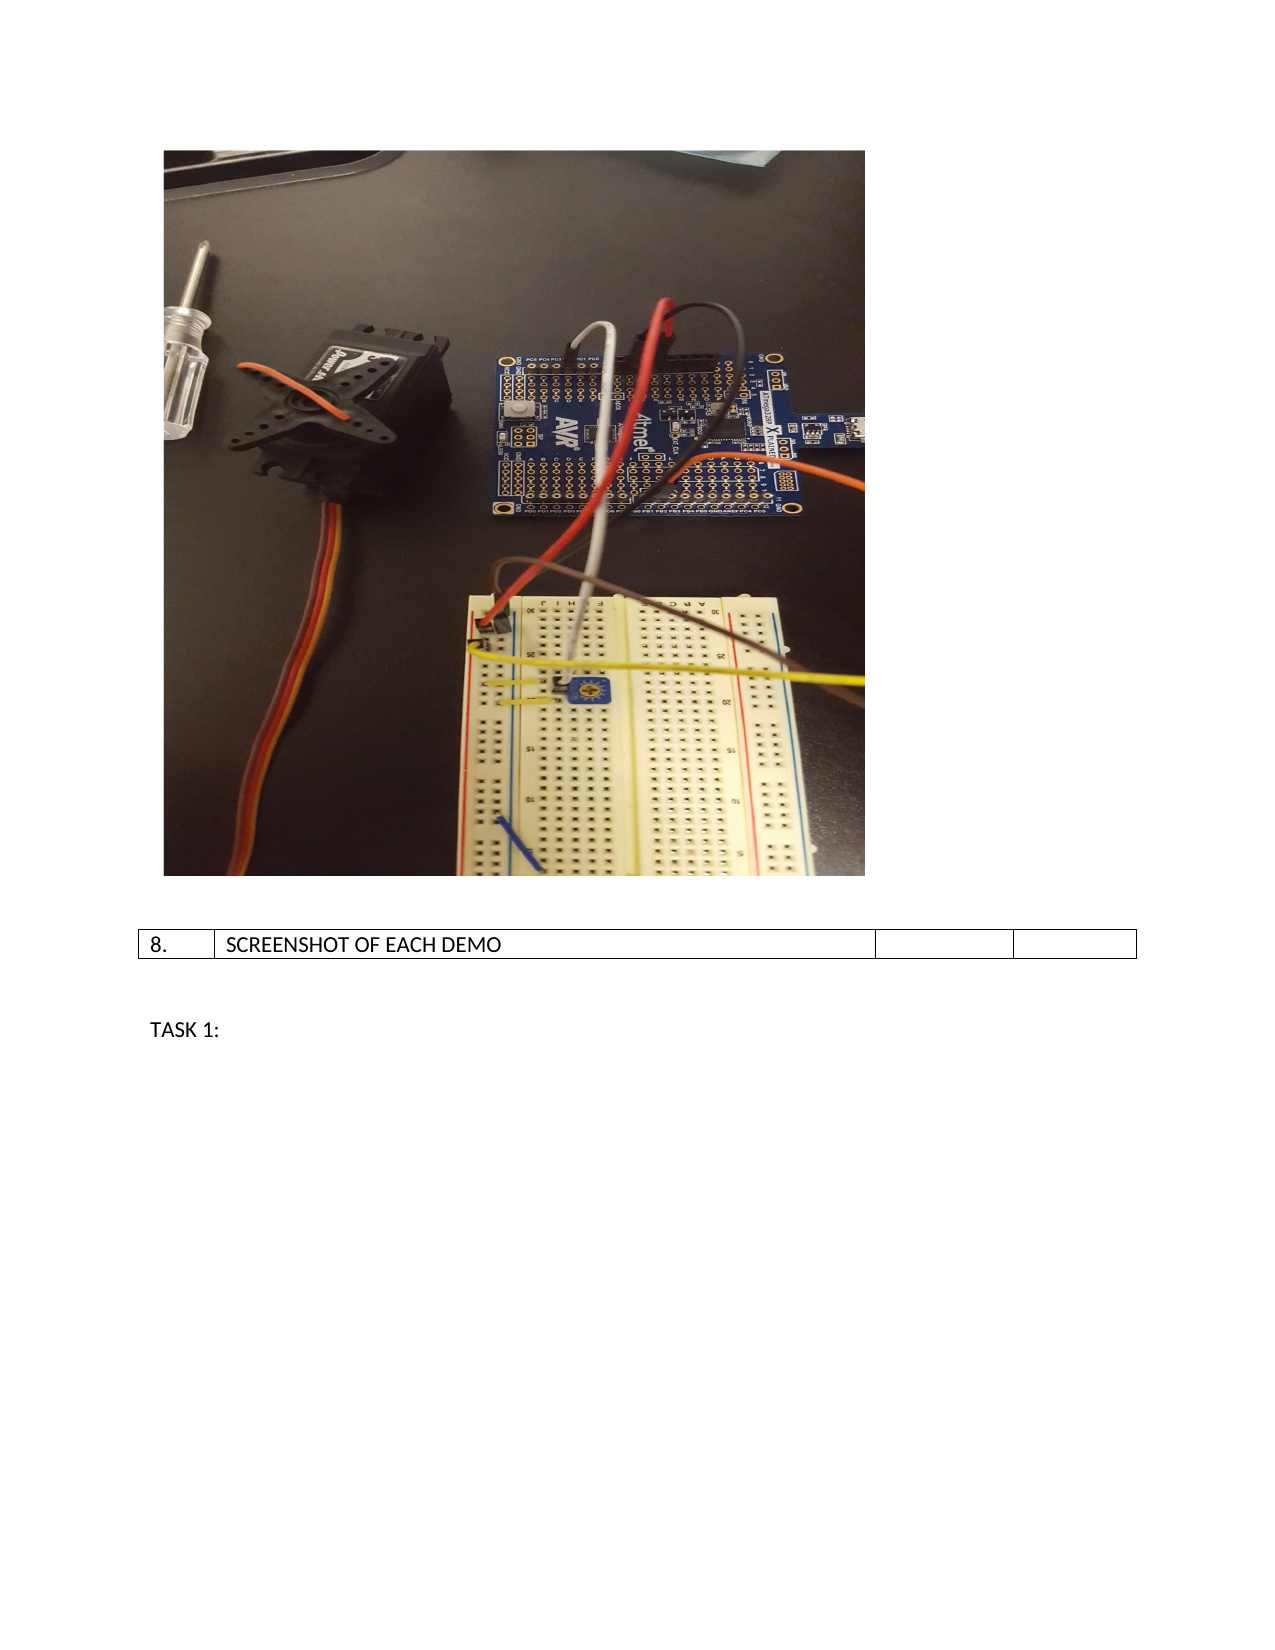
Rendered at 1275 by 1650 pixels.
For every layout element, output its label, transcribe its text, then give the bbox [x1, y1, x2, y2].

table_header [876, 930, 1013, 958]
picture [164, 151, 865, 876]
text TASK 1: [150, 1015, 1125, 1043]
table_header SCREENSHOT OF EACH DEMO [215, 930, 875, 958]
table_header [1014, 930, 1136, 958]
table_header 8. [139, 930, 214, 958]
